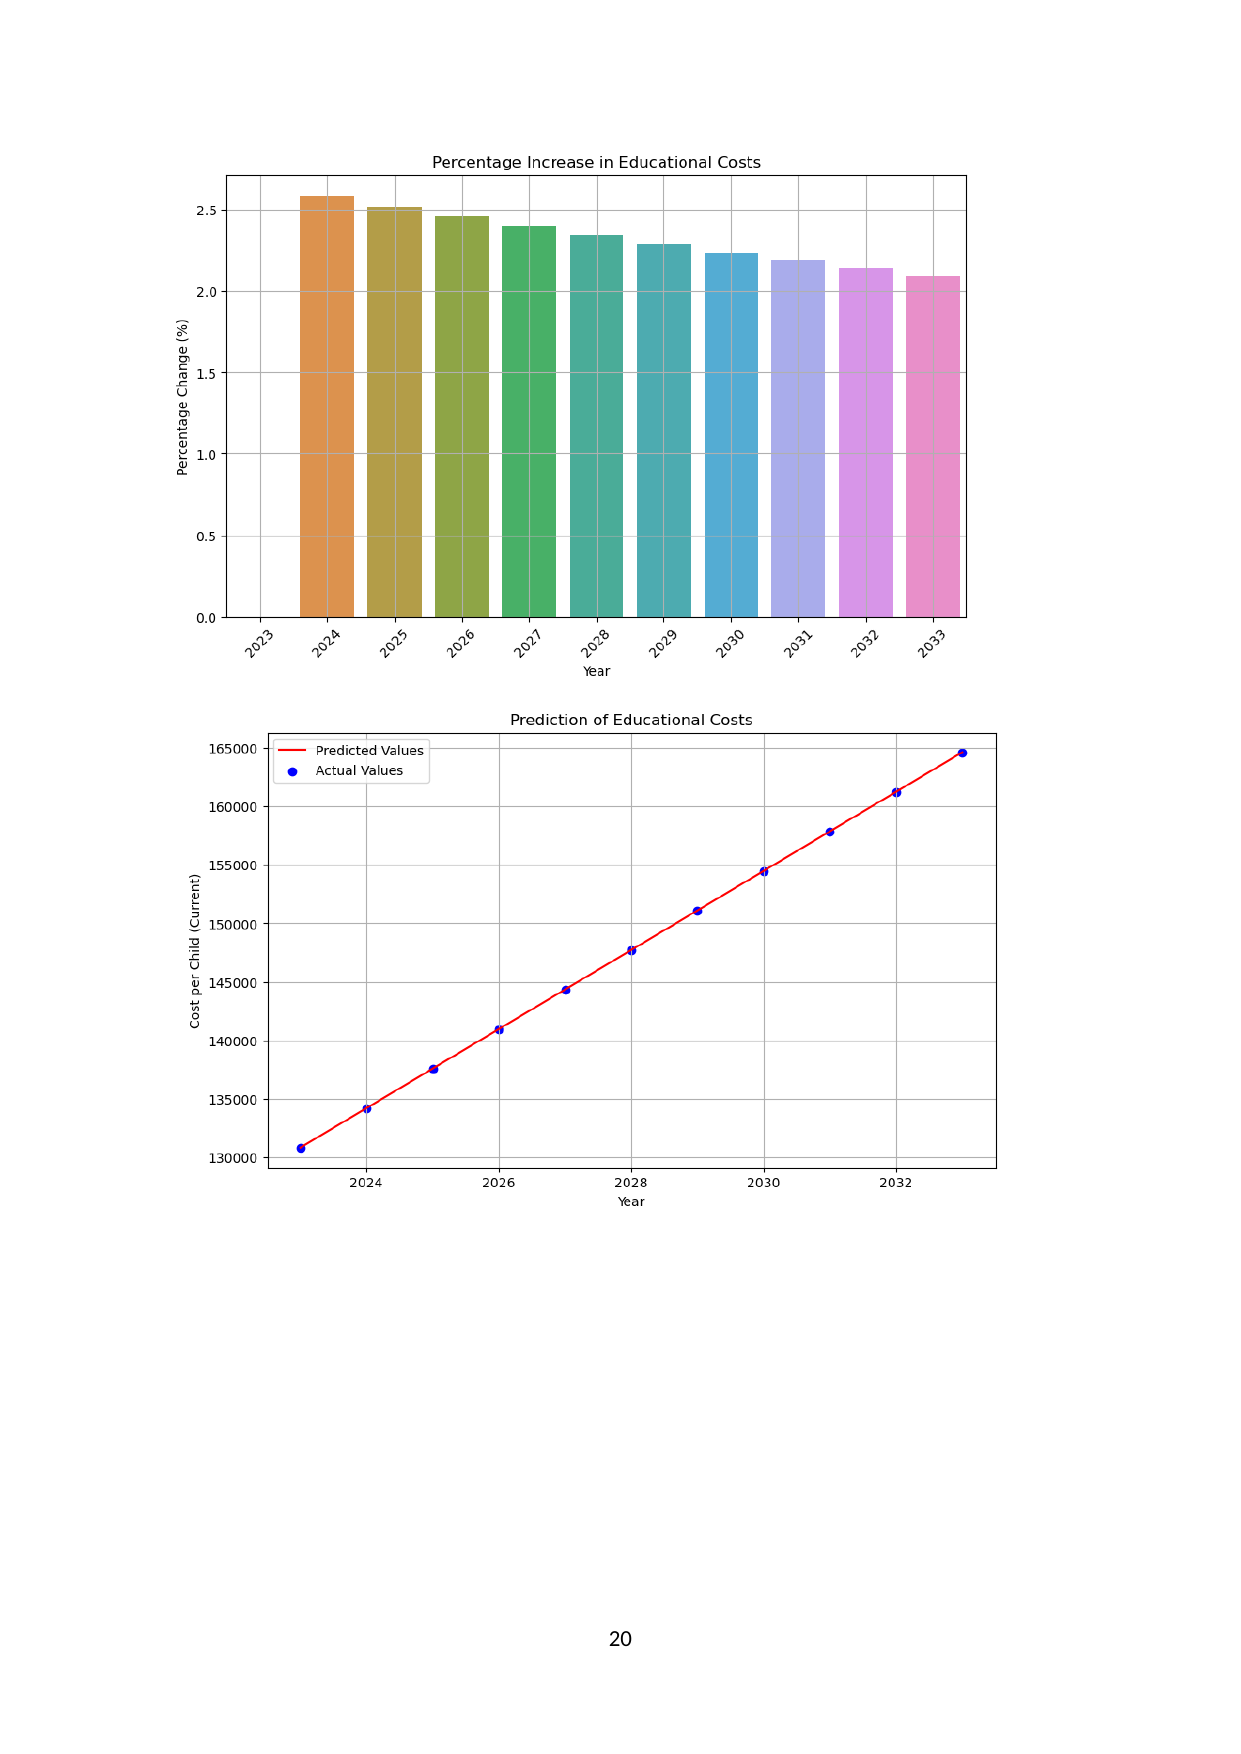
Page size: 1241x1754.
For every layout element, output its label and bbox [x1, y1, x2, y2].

picture [147, 706, 1093, 1217]
picture [147, 147, 1093, 688]
